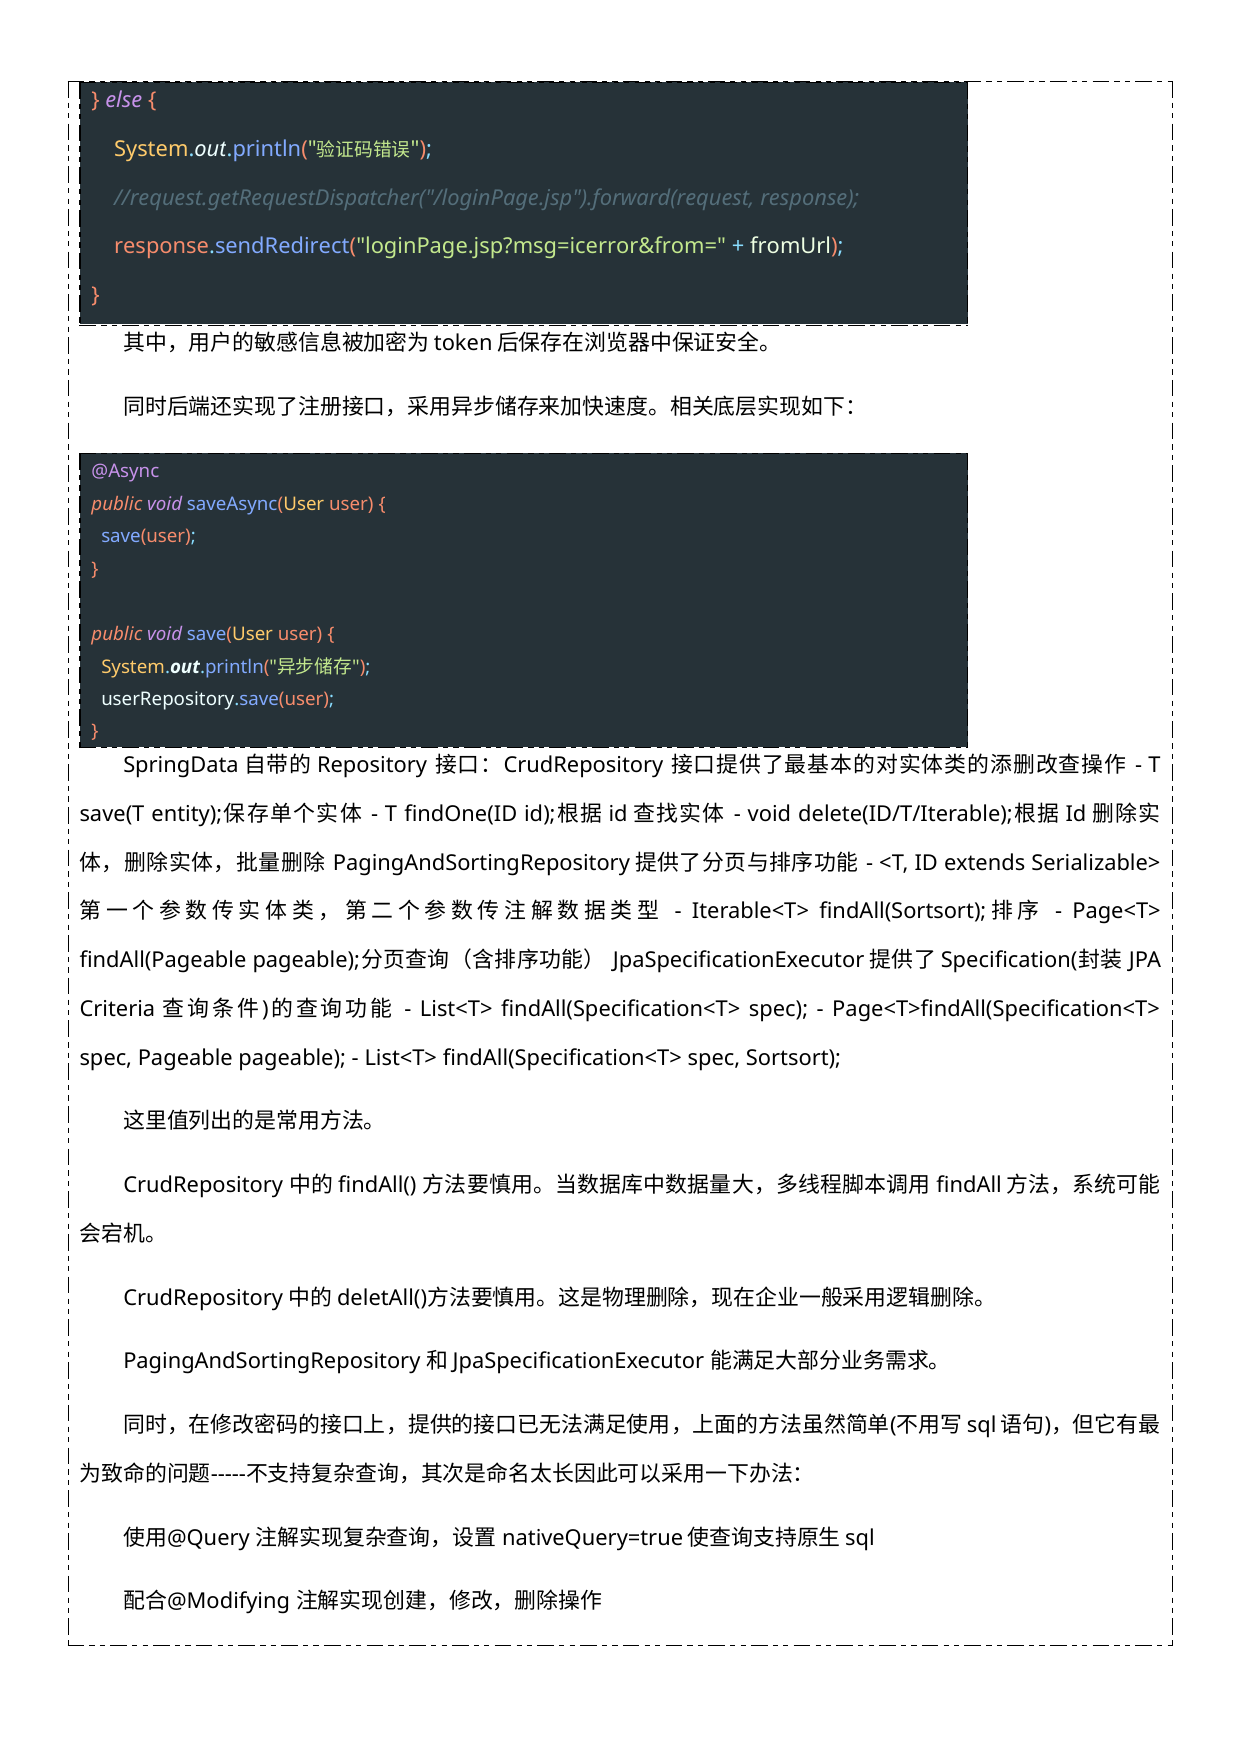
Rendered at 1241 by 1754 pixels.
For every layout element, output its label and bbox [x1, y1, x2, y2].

table_header [68, 81, 1172, 1645]
